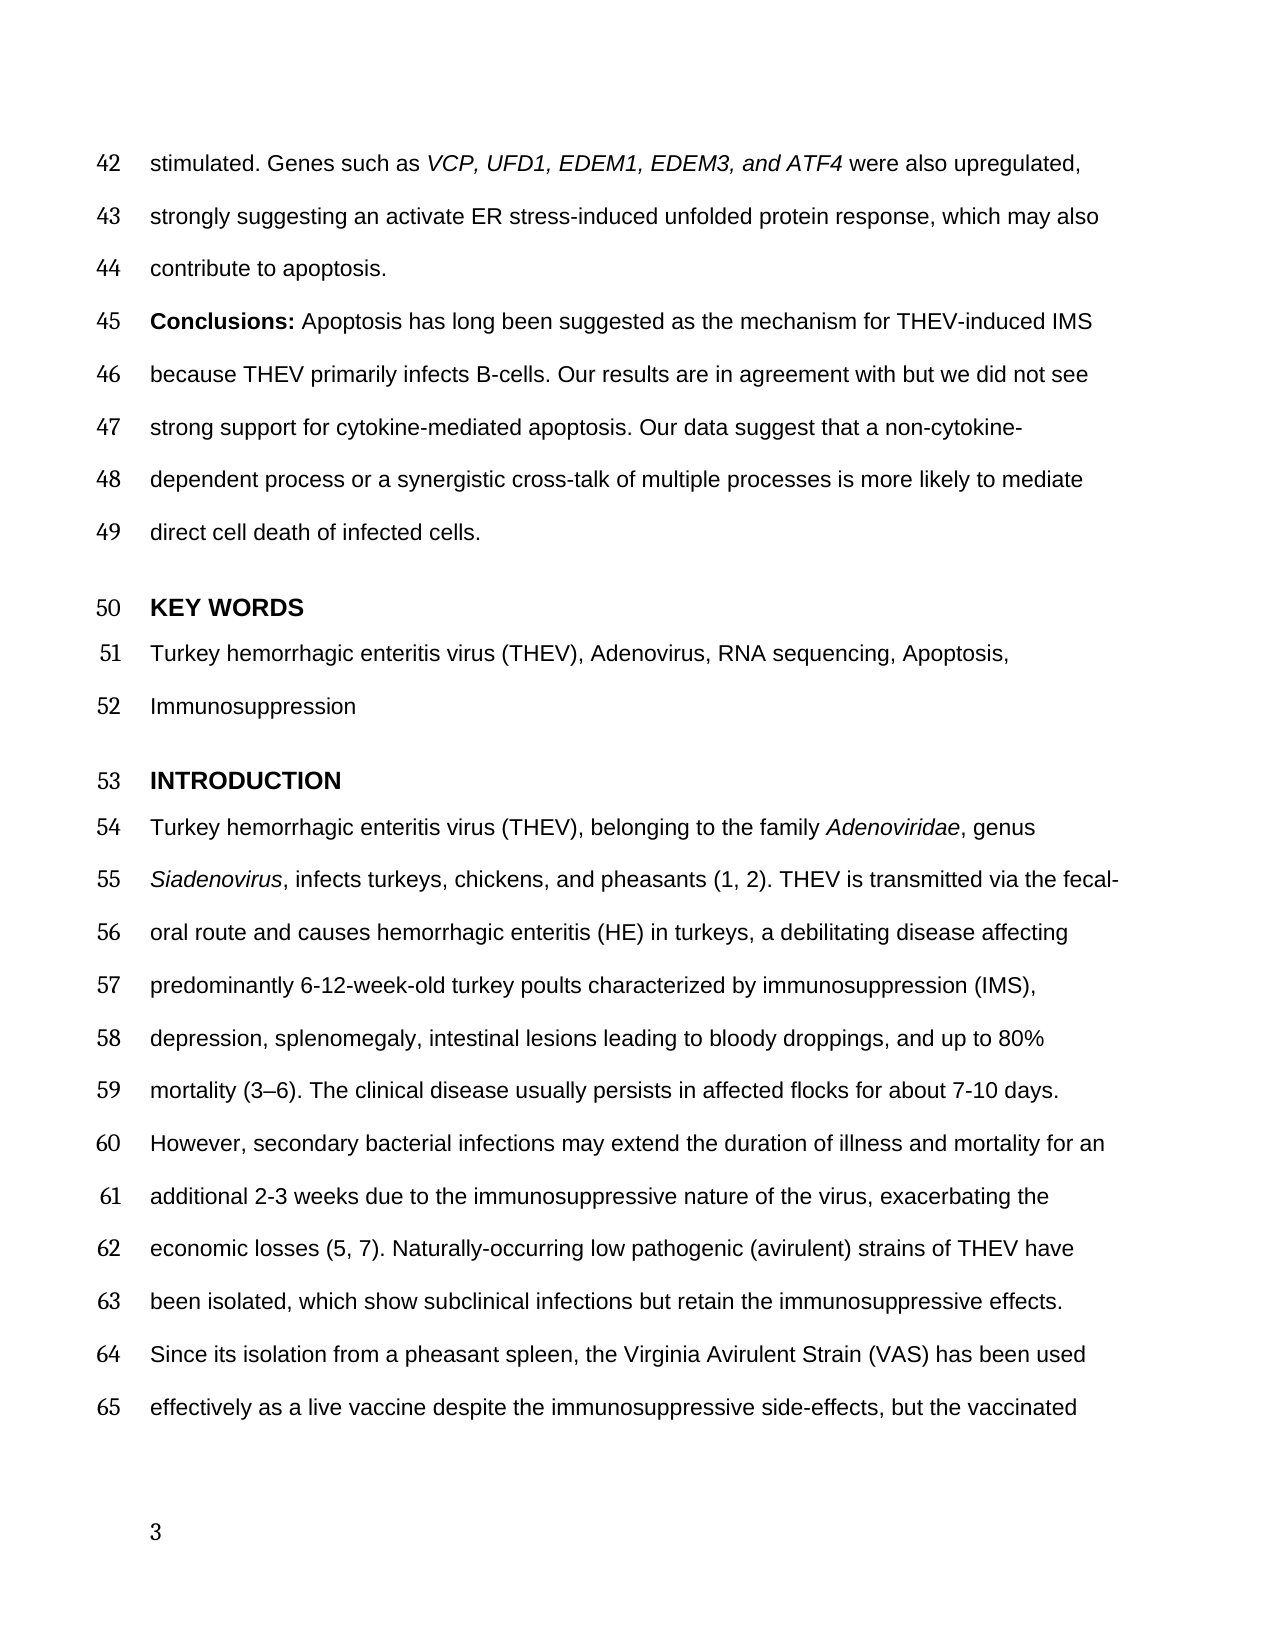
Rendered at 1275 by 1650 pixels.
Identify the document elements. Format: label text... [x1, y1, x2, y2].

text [150, 150, 1125, 545]
text Turkey hemorrhagic enteritis virus (THEV), Adenovirus, RNA sequencing, Apoptosis, Immunosuppression [150, 640, 1125, 719]
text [150, 814, 1125, 1420]
subtitle INTRODUCTION [150, 766, 1125, 795]
subtitle KEY WORDS [150, 592, 1125, 621]
